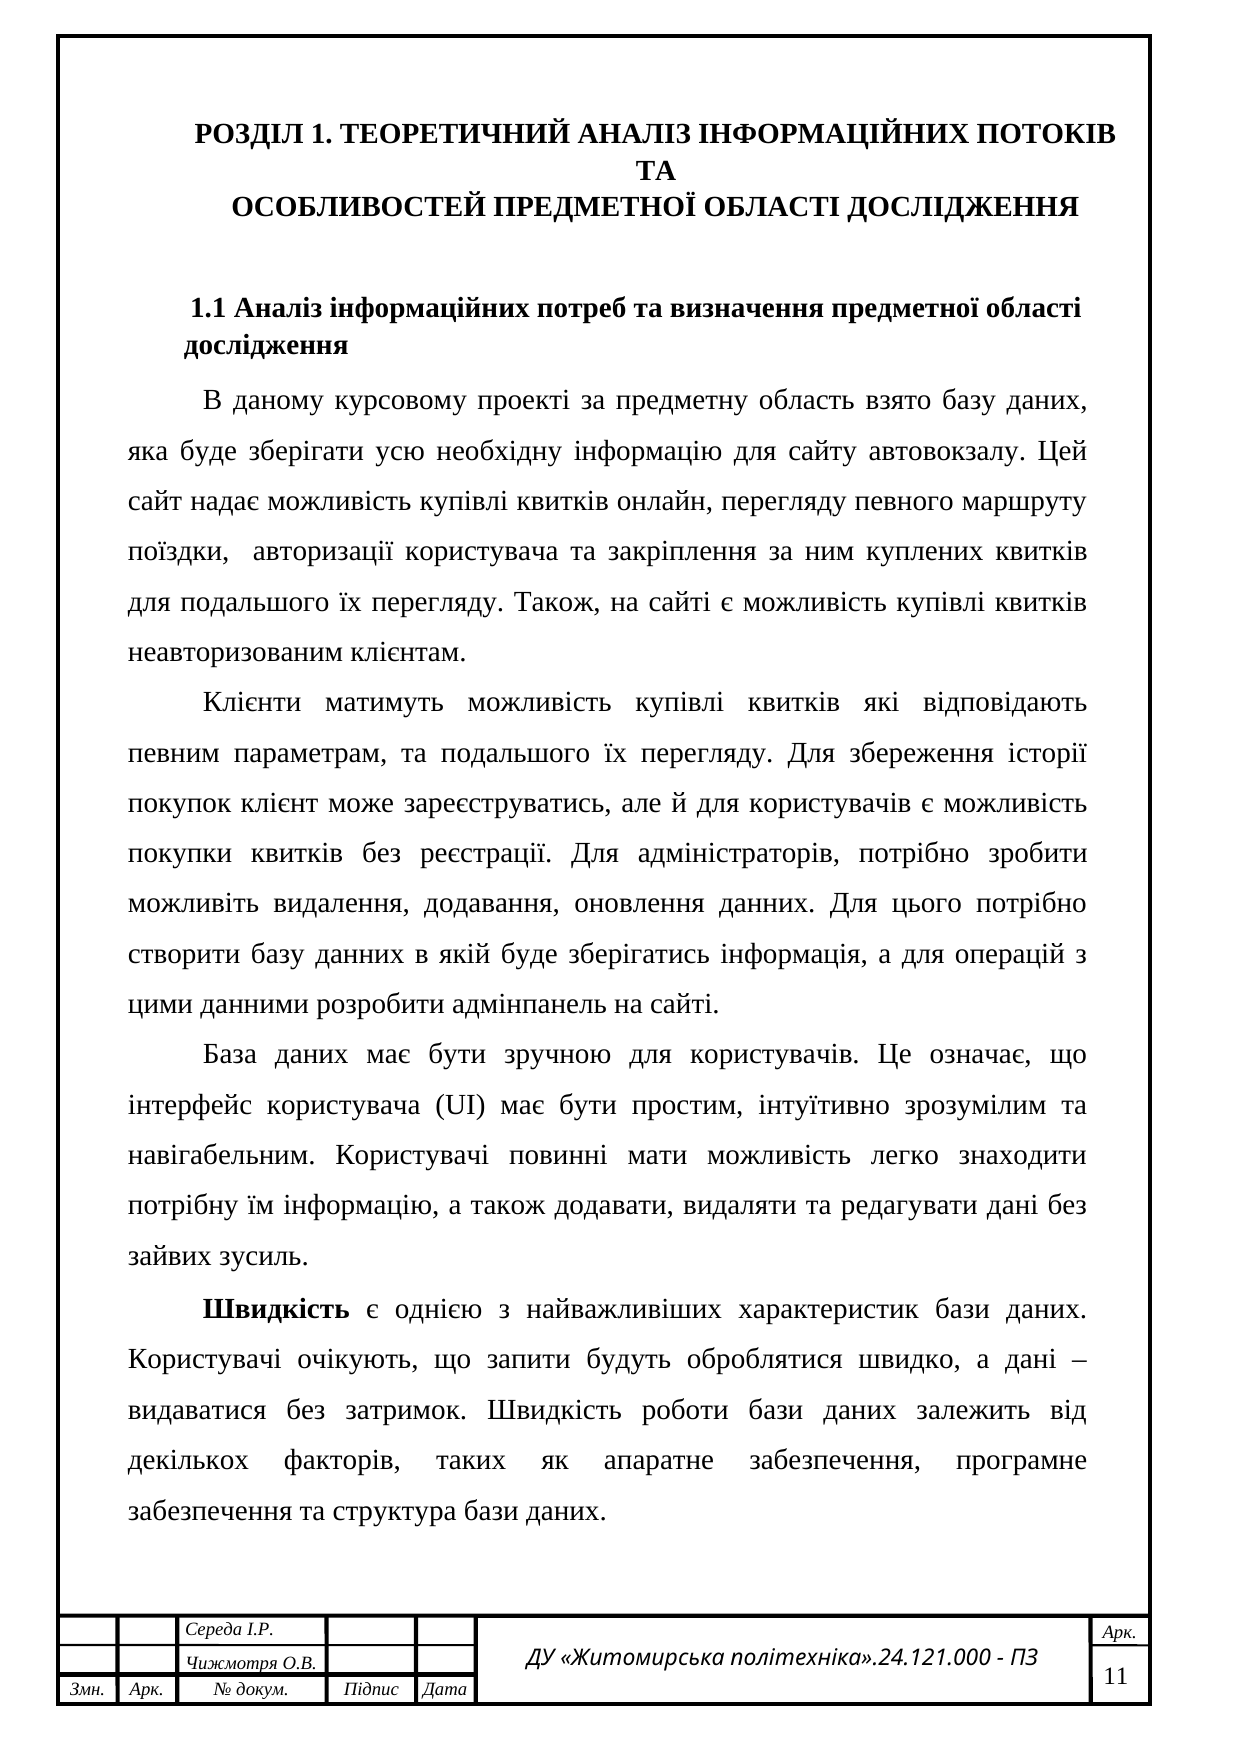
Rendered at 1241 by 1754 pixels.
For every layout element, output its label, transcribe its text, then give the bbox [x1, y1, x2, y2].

subtitle РОЗДІЛ 1. ТЕОРЕТИЧНИЙ АНАЛІЗ ІНФОРМАЦІЙНИХ ПОТОКІВ ТА [182, 117, 1128, 186]
text Швидкість є однією з найважливіших характеристик бази даних. Користувачі очікують, що запити будуть оброблятися швидко, а дані – видаватися без затримок. Швидкість роботи бази даних залежить від декількох факторів, таких як апаратне забезпечення, програмне забезпечення та структура бази даних. [128, 1291, 1088, 1526]
text Клієнти матимуть можливість купівлі квитків які відповідають певним параметрам, та подальшого їх перегляду. Для збереження історії покупок клієнт може зареєструватись, але й для користувачів є можливість покупки квитків без реєстрації. Для адміністраторів, потрібно зробити можливіть видалення, додавання, оновлення данних. Для цього потрібно створити базу данних в якій буде зберігатись інформація, а для операцій з цими данними розробити адмінпанель на сайті. [128, 684, 1088, 1020]
text База даних має бути зручною для користувачів. Це означає, що інтерфейс користувача (UI) має бути простим, інтуїтивно зрозумілим та навігабельним. Користувачі повинні мати можливість легко знаходити потрібну їм інформацію, а також додавати, видаляти та редагувати дані без зайвих зусиль. [128, 1037, 1088, 1271]
text В даному курсовому проекті за предметну область взято базу даних, яка буде зберігати усю необхідну інформацію для сайту автовокзалу. Цей сайт надає можливість купівлі квитків онлайн, перегляду певного маршруту поїздки, авторизації користувача та закріплення за ним куплених квитків для подальшого їх перегляду. Також, на сайті є можливість купівлі квитків неавторизованим клієнтам. [128, 382, 1088, 668]
subtitle 1.1 Аналіз інформаційних потреб та визначення предметної області дослідження [182, 290, 1128, 361]
subtitle ОСОБЛИВОСТЕЙ ПРЕДМЕТНОЇ ОБЛАСТІ ДОСЛІДЖЕННЯ [182, 189, 1128, 222]
